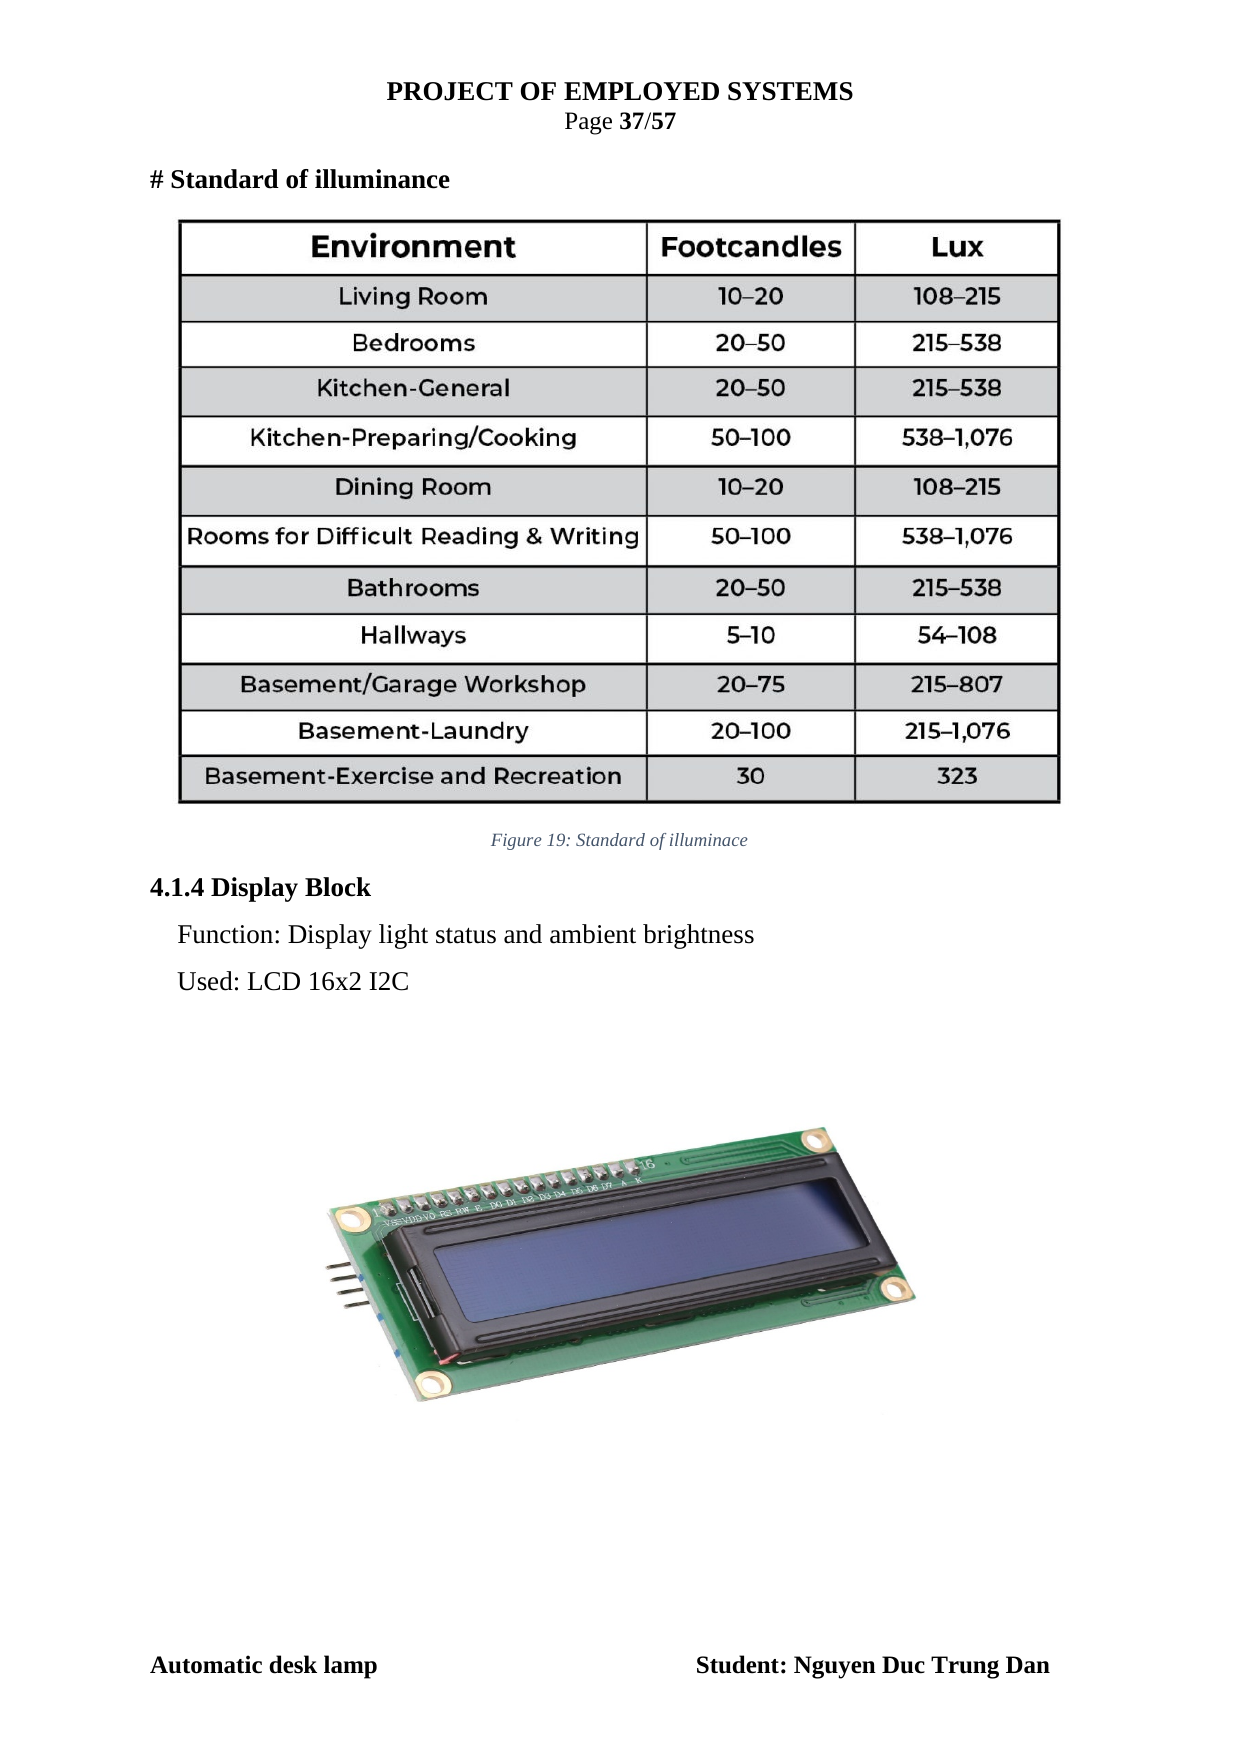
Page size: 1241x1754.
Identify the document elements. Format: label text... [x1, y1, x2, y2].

text # Standard of illuminance [150, 164, 1090, 194]
text Used: LCD 16x2 I2C [150, 965, 1090, 996]
picture [150, 194, 1091, 829]
subtitle 4.1.4 Display Block [150, 871, 1090, 902]
text Function: Display light status and ambient brightness [150, 918, 1090, 949]
picture [282, 1011, 958, 1515]
